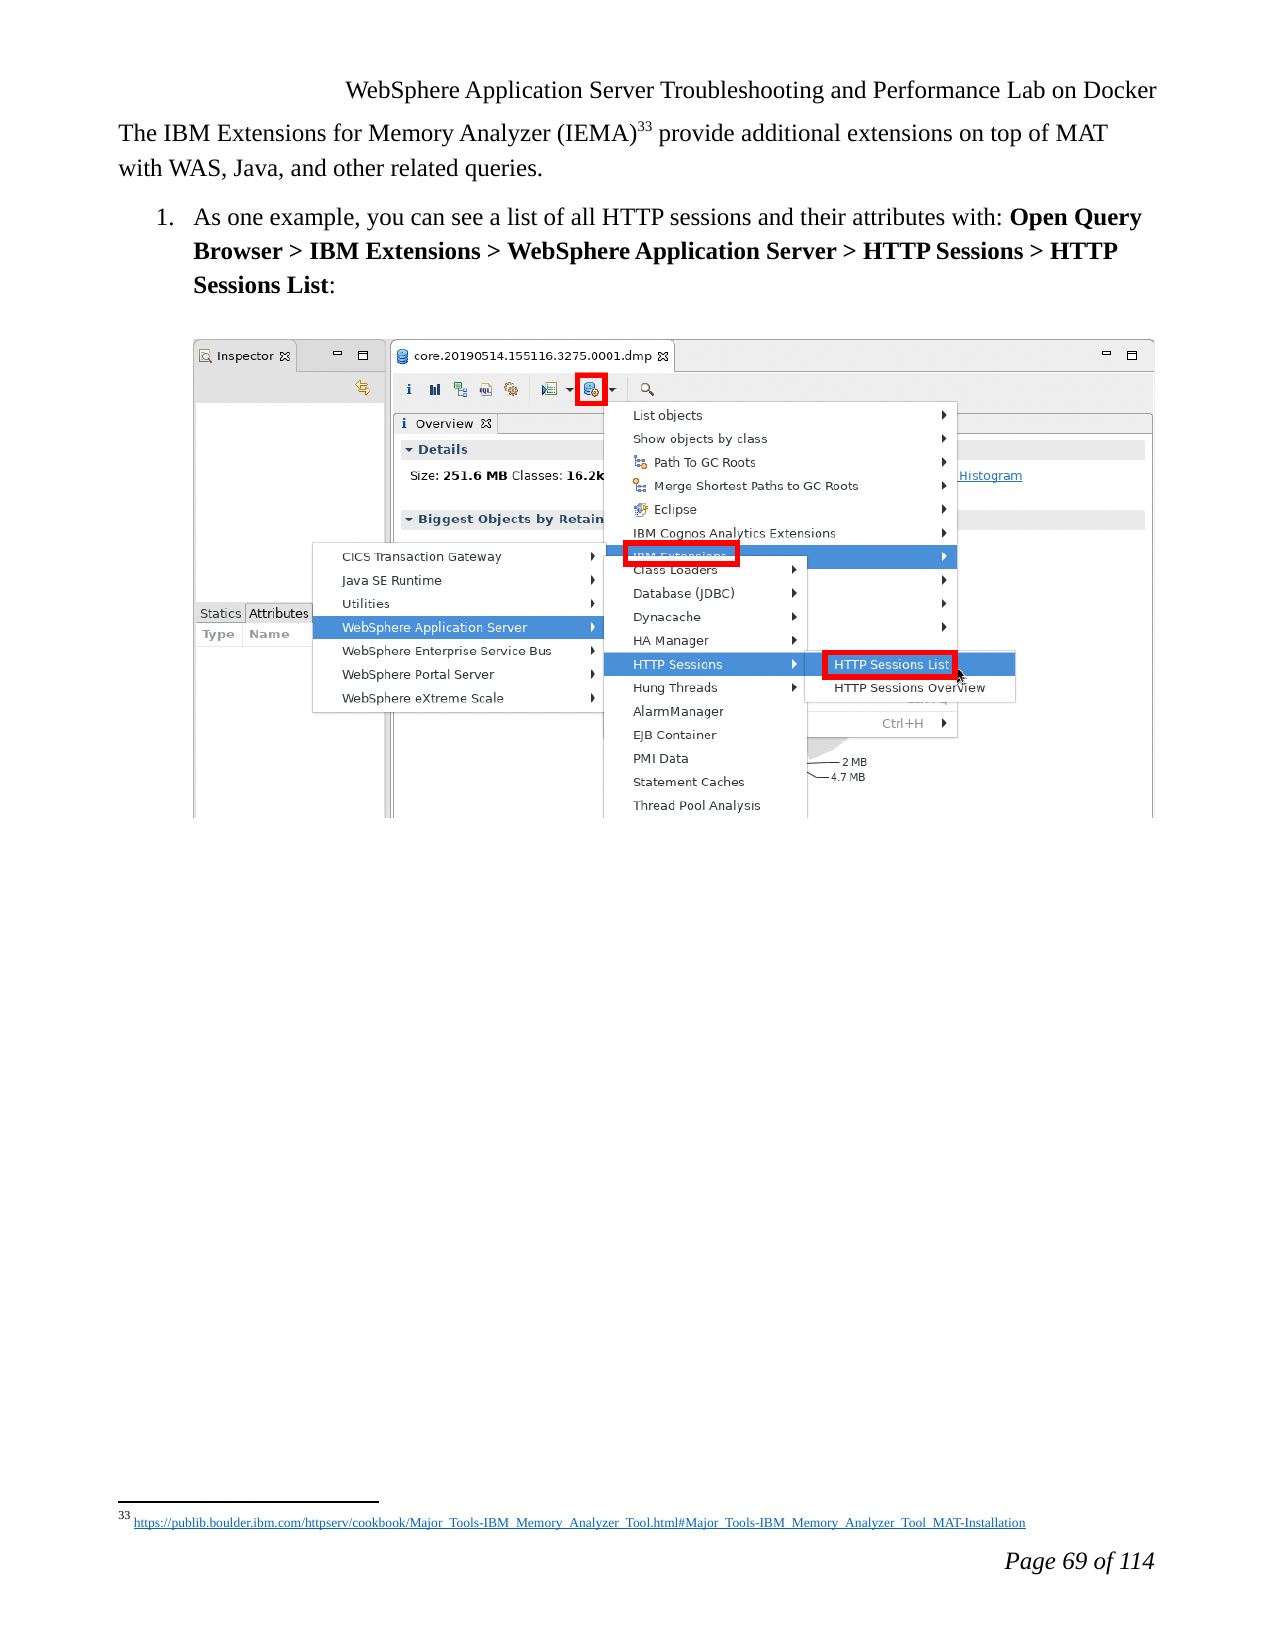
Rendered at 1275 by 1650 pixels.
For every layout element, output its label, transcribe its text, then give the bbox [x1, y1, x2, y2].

picture [193, 339, 1155, 818]
text The IBM Extensions for Memory Analyzer (IEMA) provide additional extensions on top of MAT with WAS, Java, and other related queries. [118, 118, 1157, 181]
